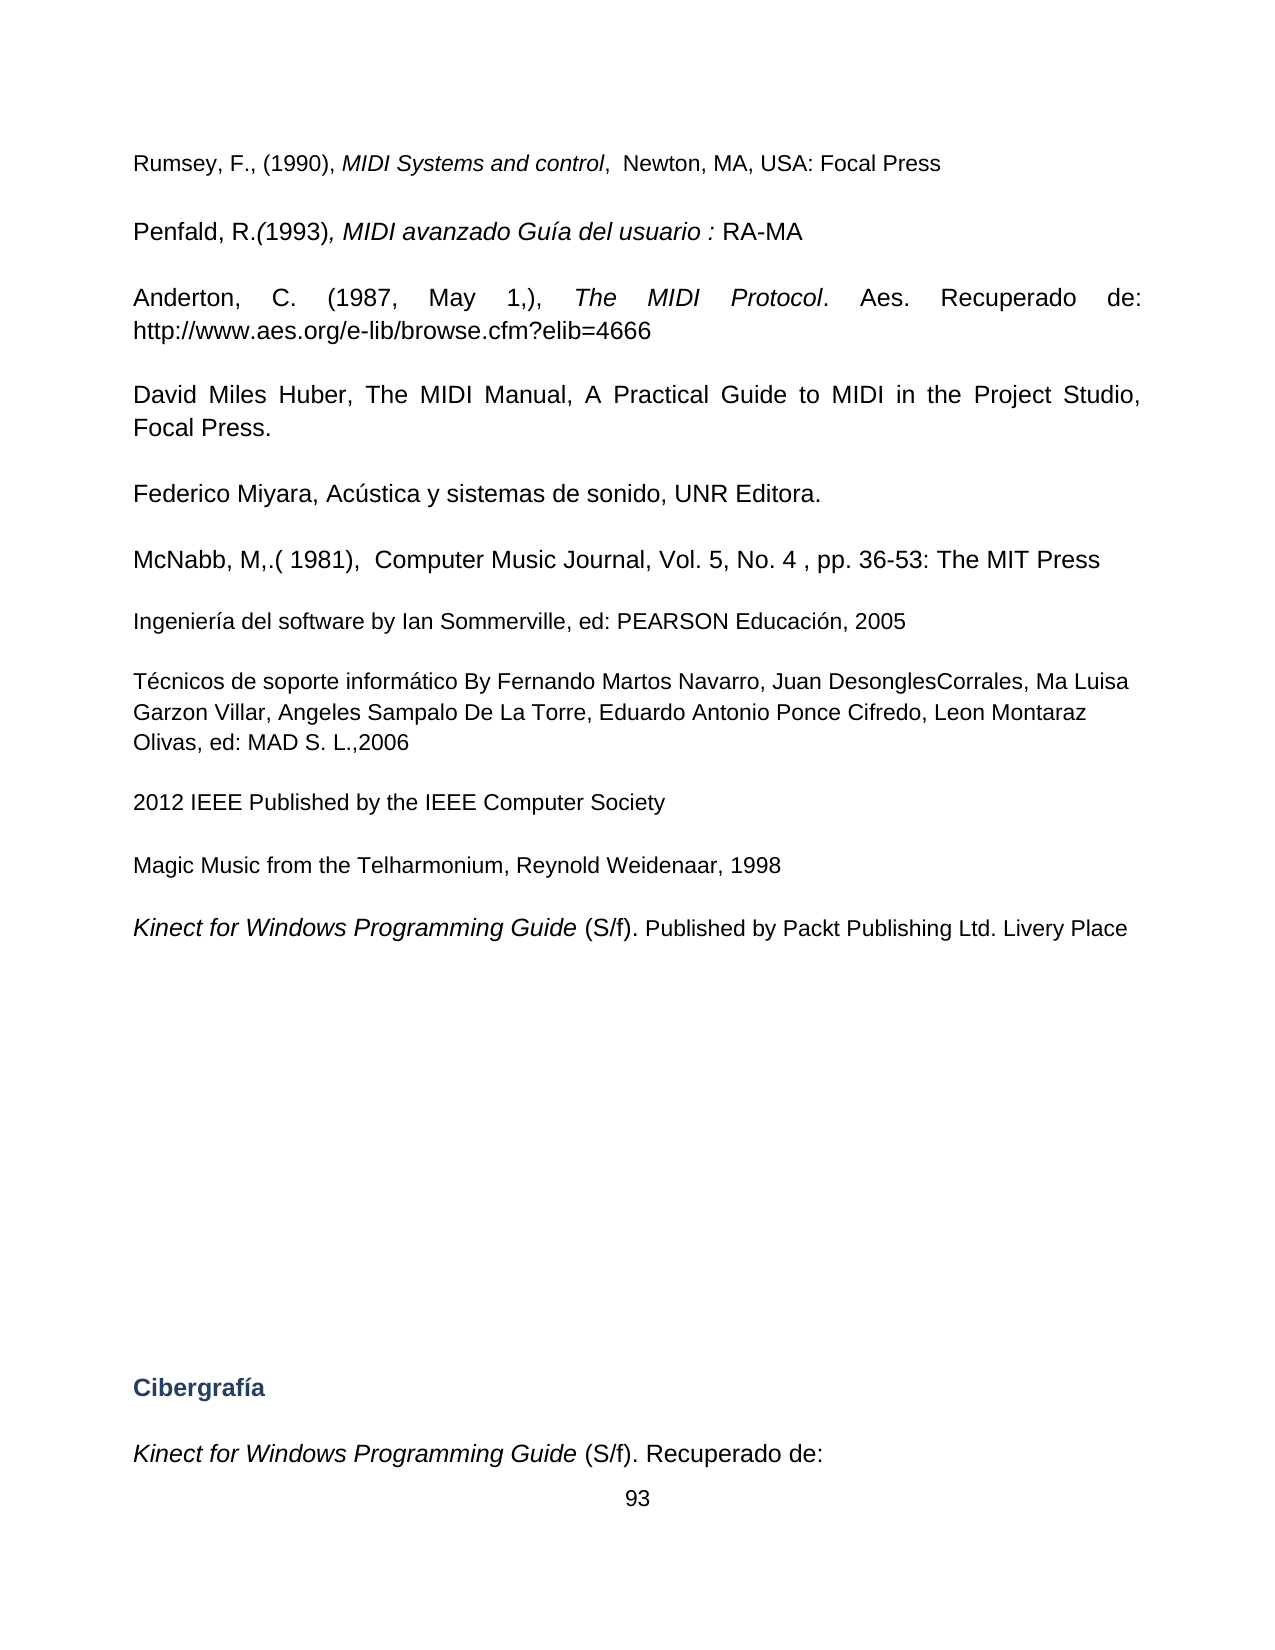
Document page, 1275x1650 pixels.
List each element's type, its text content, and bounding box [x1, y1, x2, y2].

text Penfald, R.(1993), MIDI avanzado Guía del usuario : RA-MA [133, 217, 1142, 246]
text Kinect for Windows Programming Guide (S/f). Published by Packt Publishing Ltd. Livery Place [133, 913, 1142, 942]
text Federico Miyara, Acústica y sistemas de sonido, UNR Editora. [133, 479, 1142, 507]
text Anderton, C. (1987, May 1,), The MIDI Protocol. Aes. Recuperado de: http://www.aes.org/e-lib/browse.cfm?elib=4666 [133, 283, 1142, 345]
text McNabb, M,.( 1981), Computer Music Journal, Vol. 5, No. 4 , pp. 36-53: The MIT Press [133, 545, 1142, 573]
subtitle Cibergrafía [133, 1373, 1142, 1402]
text Magic Music from the Telharmonium, Reynold Weidenaar, 1998 [133, 852, 1142, 879]
text Ingeniería del software by Ian Sommerville, ed: PEARSON Educación, 2005 [133, 608, 1142, 634]
text Kinect for Windows Programming Guide (S/f). Recuperado de: [133, 1439, 1142, 1468]
text 2012 IEEE Published by the IEEE Computer Society [133, 789, 1142, 816]
text Rumsey, F., (1990), MIDI Systems and control, Newton, MA, USA: Focal Press [133, 150, 1142, 176]
text Técnicos de soporte informático By Fernando Martos Navarro, Juan DesonglesCorrales, Ma Luisa Garzon Villar, Angeles Sampalo De La Torre, Eduardo Antonio Ponce Cifredo, Leon Montaraz Olivas, ed: MAD S. L.,2006 [133, 668, 1142, 755]
text David Miles Huber, The MIDI Manual, A Practical Guide to MIDI in the Project Studio, Focal Press. [133, 379, 1142, 441]
